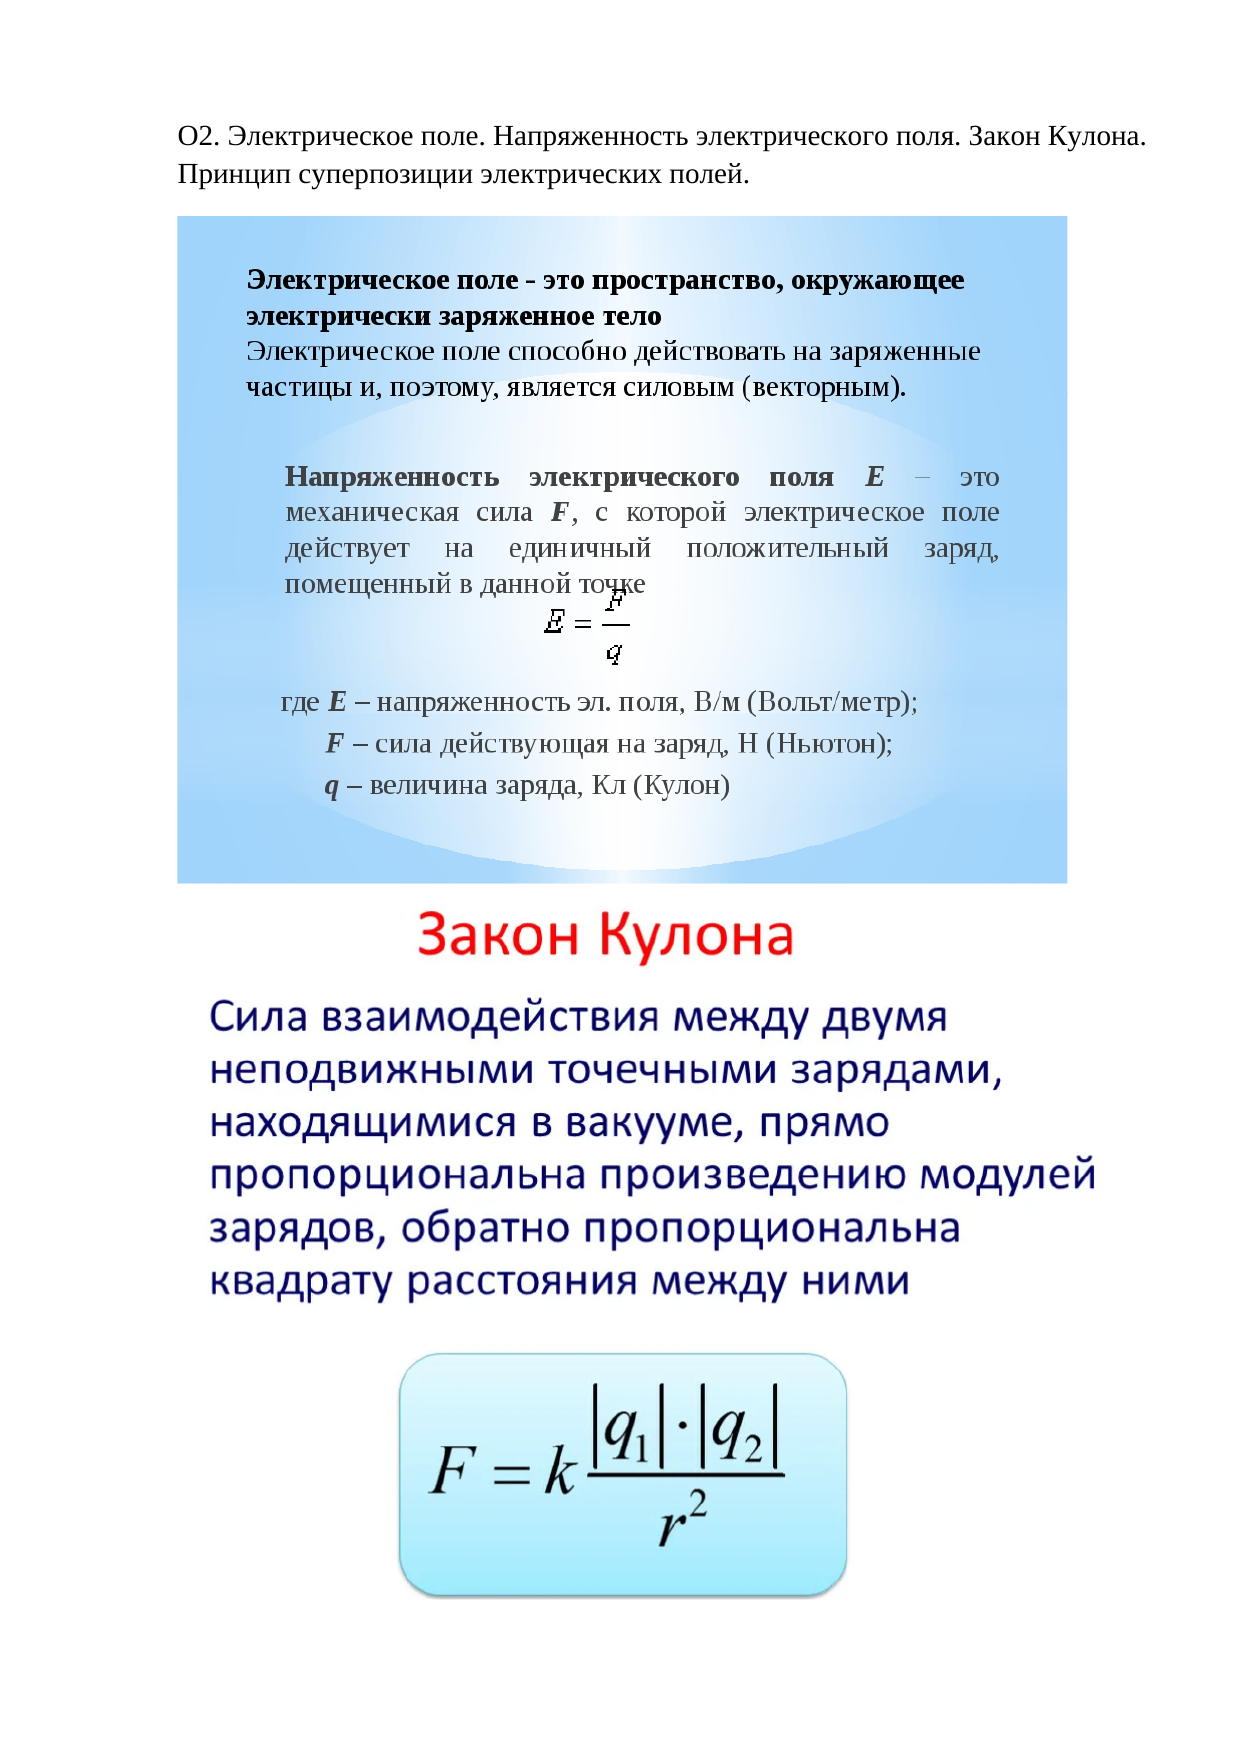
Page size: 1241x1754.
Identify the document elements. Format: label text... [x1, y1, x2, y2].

text О2. Электрическое поле. Напряженность электрического поля. Закон Кулона. Принцип суперпозиции электрических полей. [177, 118, 1152, 190]
picture [177, 216, 1068, 884]
picture [177, 888, 1095, 1600]
